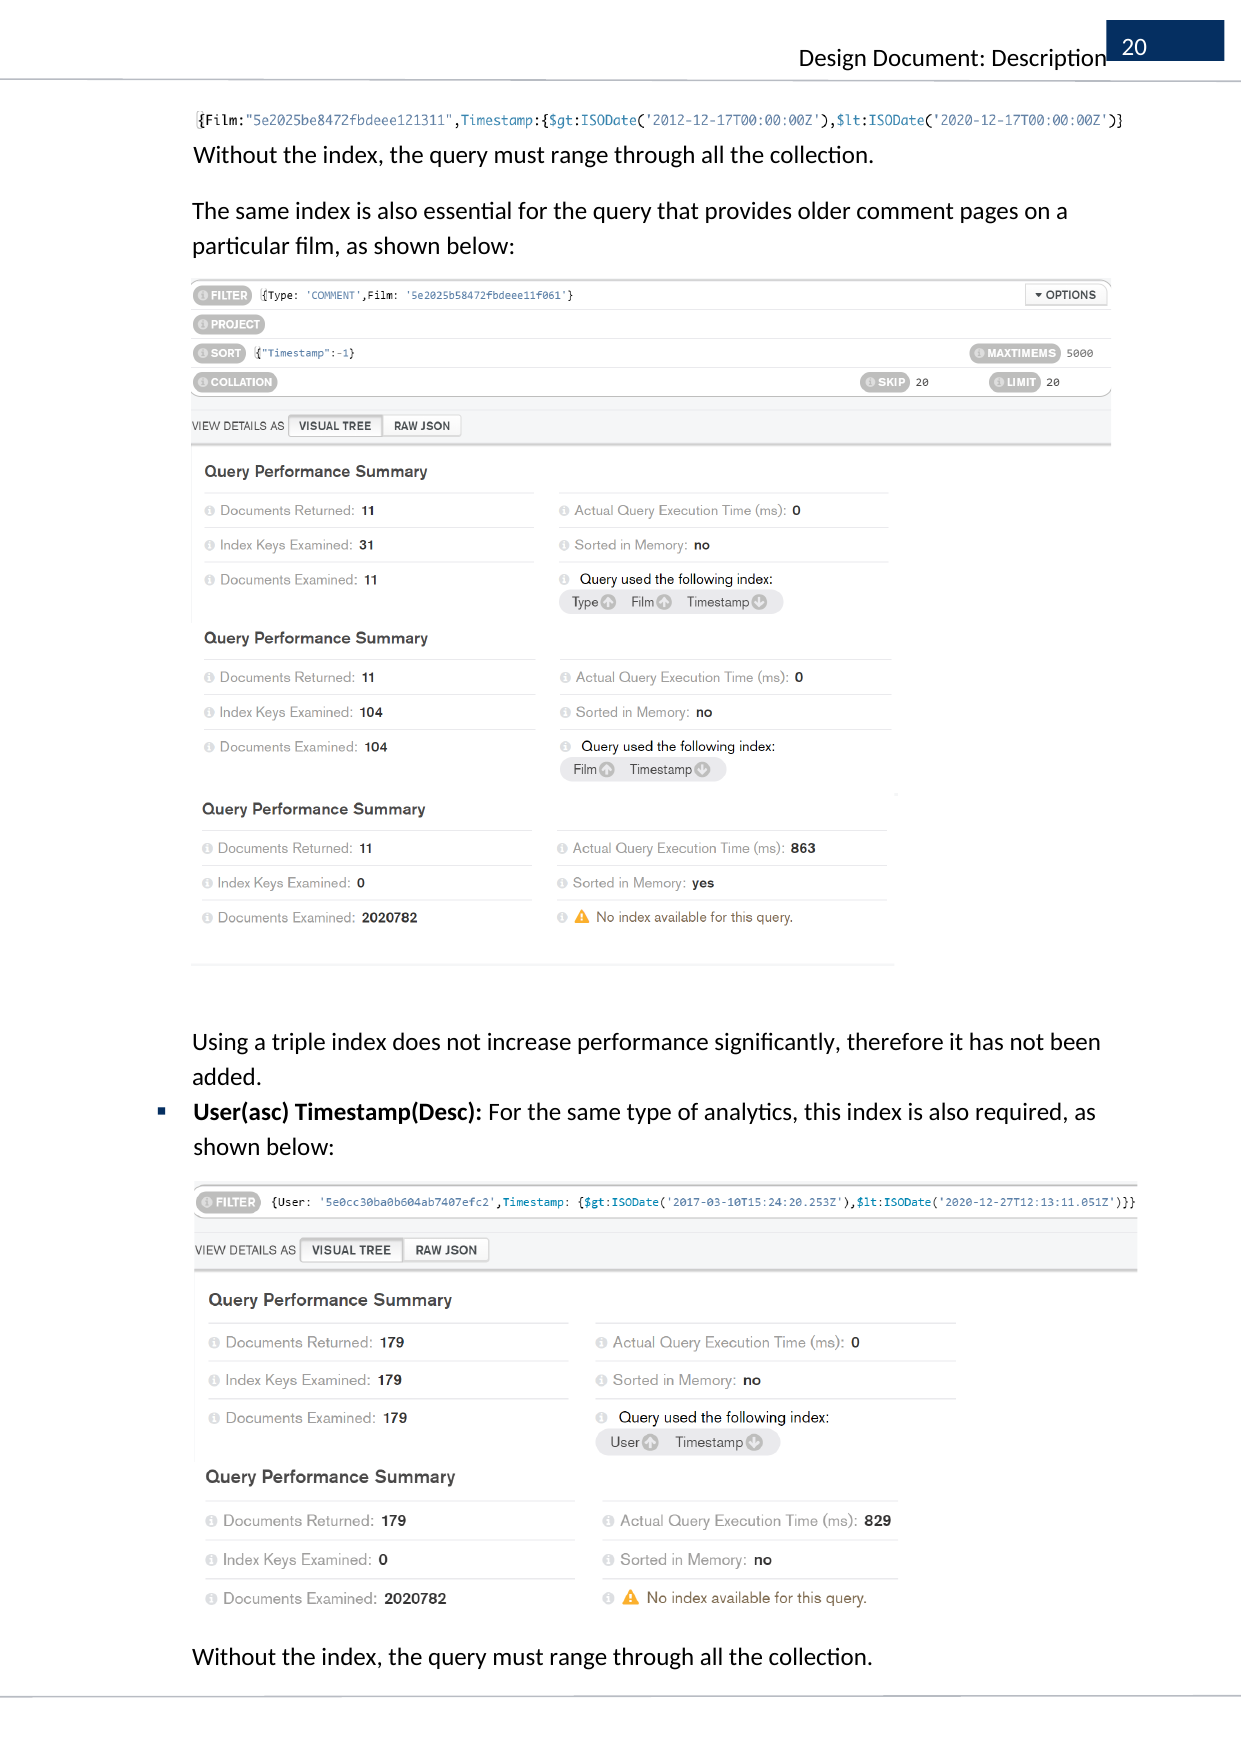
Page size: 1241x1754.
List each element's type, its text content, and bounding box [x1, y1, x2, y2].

picture [193, 104, 1134, 135]
list Using a triple index does not increase performance significantly, therefore it has not been added. [192, 1026, 1122, 1092]
text The same index is also essential for the query that provides older comment pages on a particular film, as shown below: [192, 195, 1122, 261]
picture [191, 278, 1112, 966]
list User(asc) Timestamp(Desc): For the same type of analytics, this index is also required, as shown below: [156, 1096, 1122, 1162]
picture [194, 1181, 1138, 1616]
